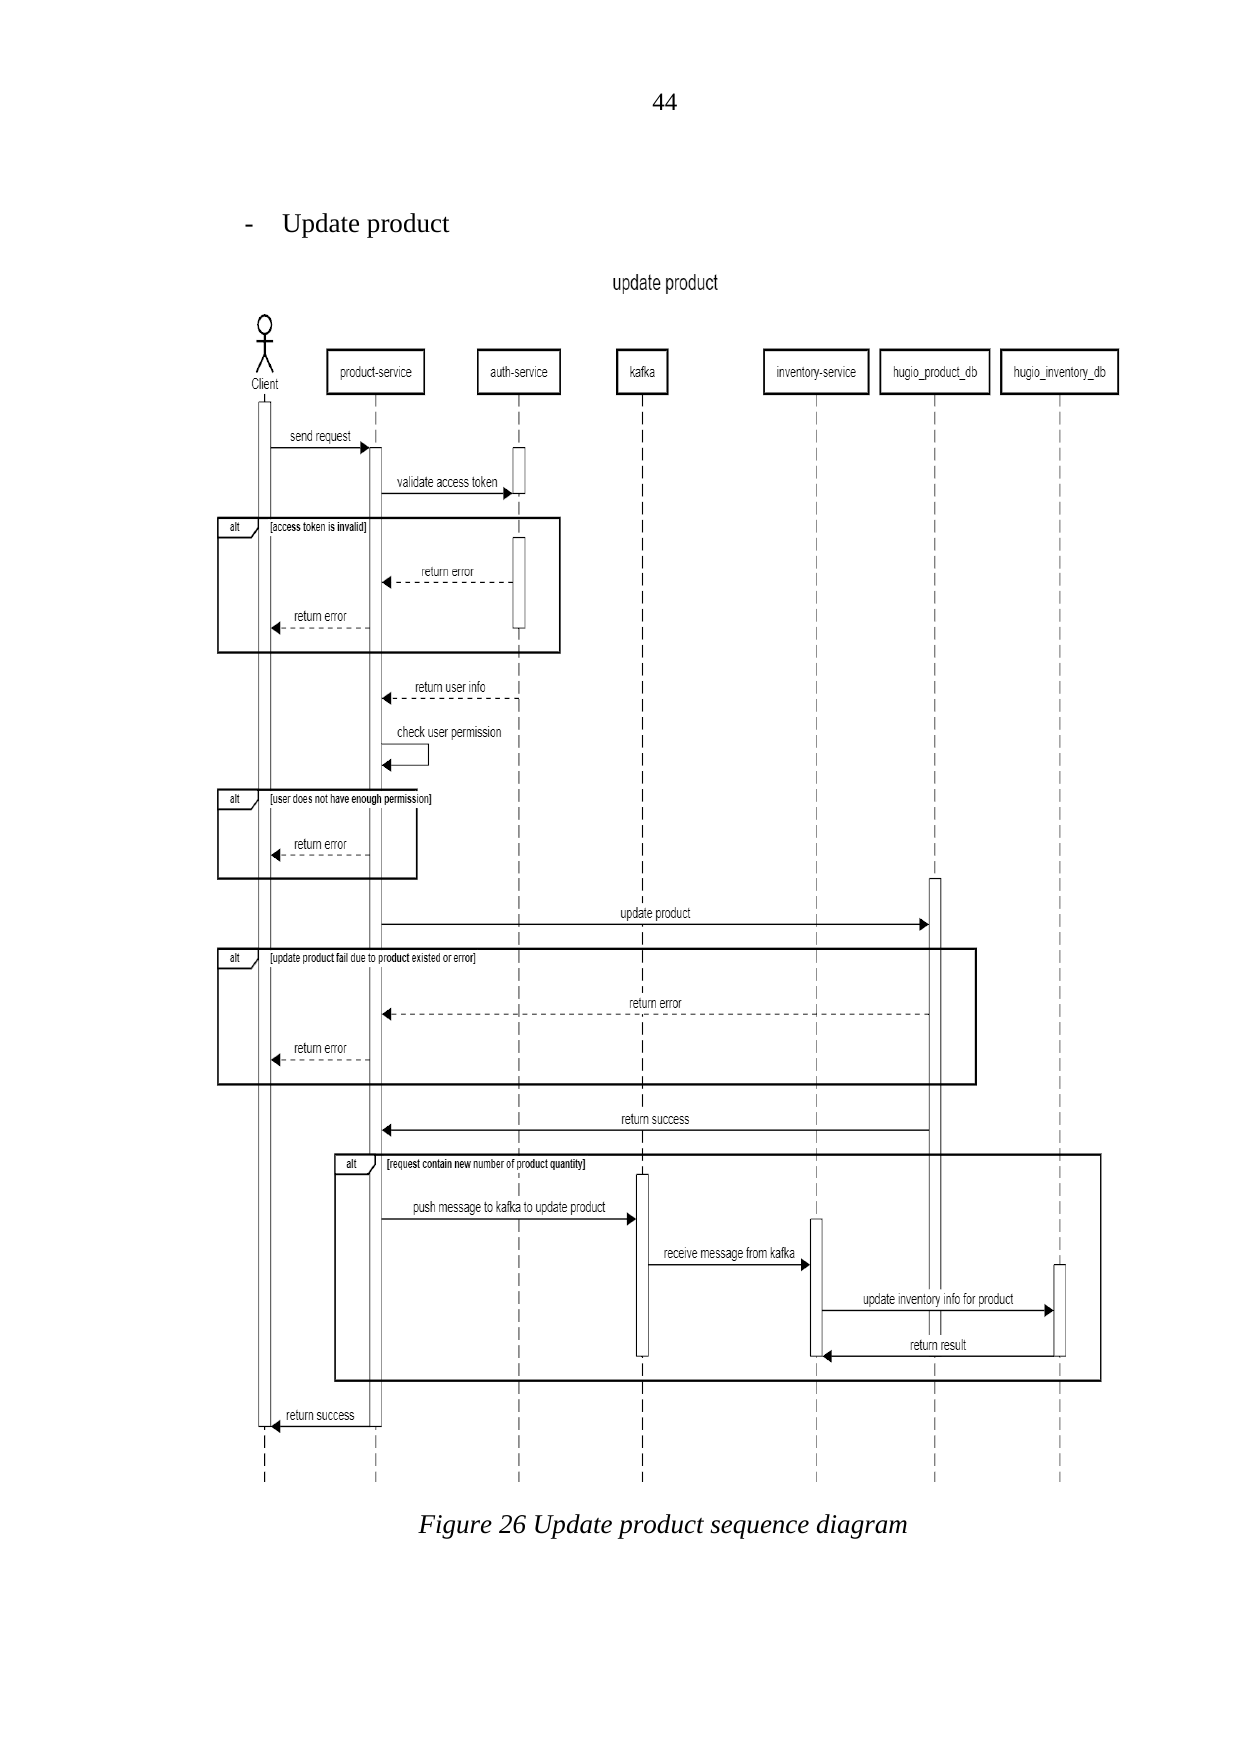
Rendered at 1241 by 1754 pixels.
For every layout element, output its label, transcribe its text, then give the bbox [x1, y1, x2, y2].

list Update product [244, 207, 1122, 238]
text Figure 26 Update product sequence diagram [207, 1508, 1122, 1539]
picture [206, 266, 1123, 1482]
